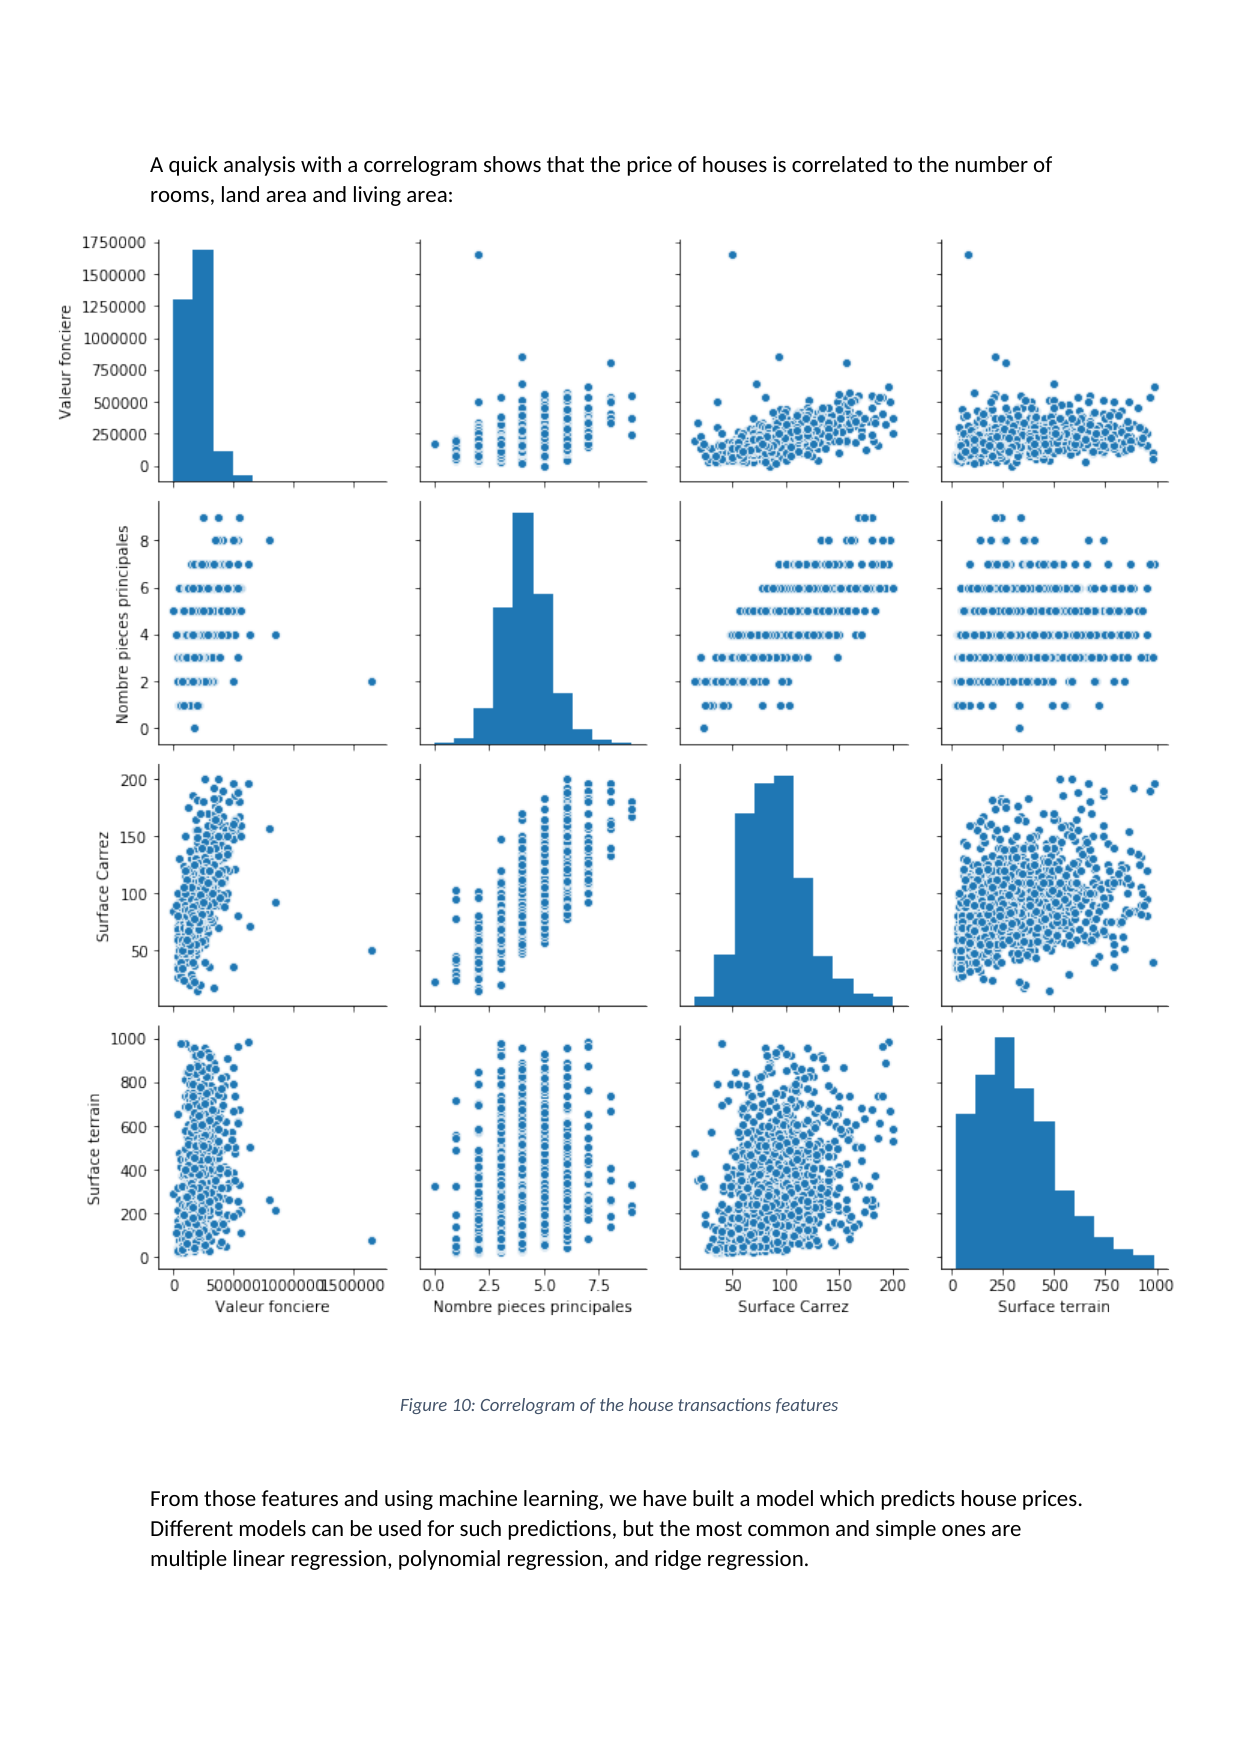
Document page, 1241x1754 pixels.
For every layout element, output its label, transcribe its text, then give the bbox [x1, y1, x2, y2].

text A quick analysis with a correlogram shows that the price of houses is correlated to the number of rooms, land area and living area: [150, 150, 1090, 208]
text From those features and using machine learning, we have built a model which predicts house prices. Different models can be used for such predictions, but the most common and simple ones are multiple linear regression, polynomial regression, and ridge regression. [150, 1484, 1090, 1572]
text Figure 10: Correlogram of the house transactions features [150, 1393, 1090, 1416]
picture [50, 226, 1186, 1326]
